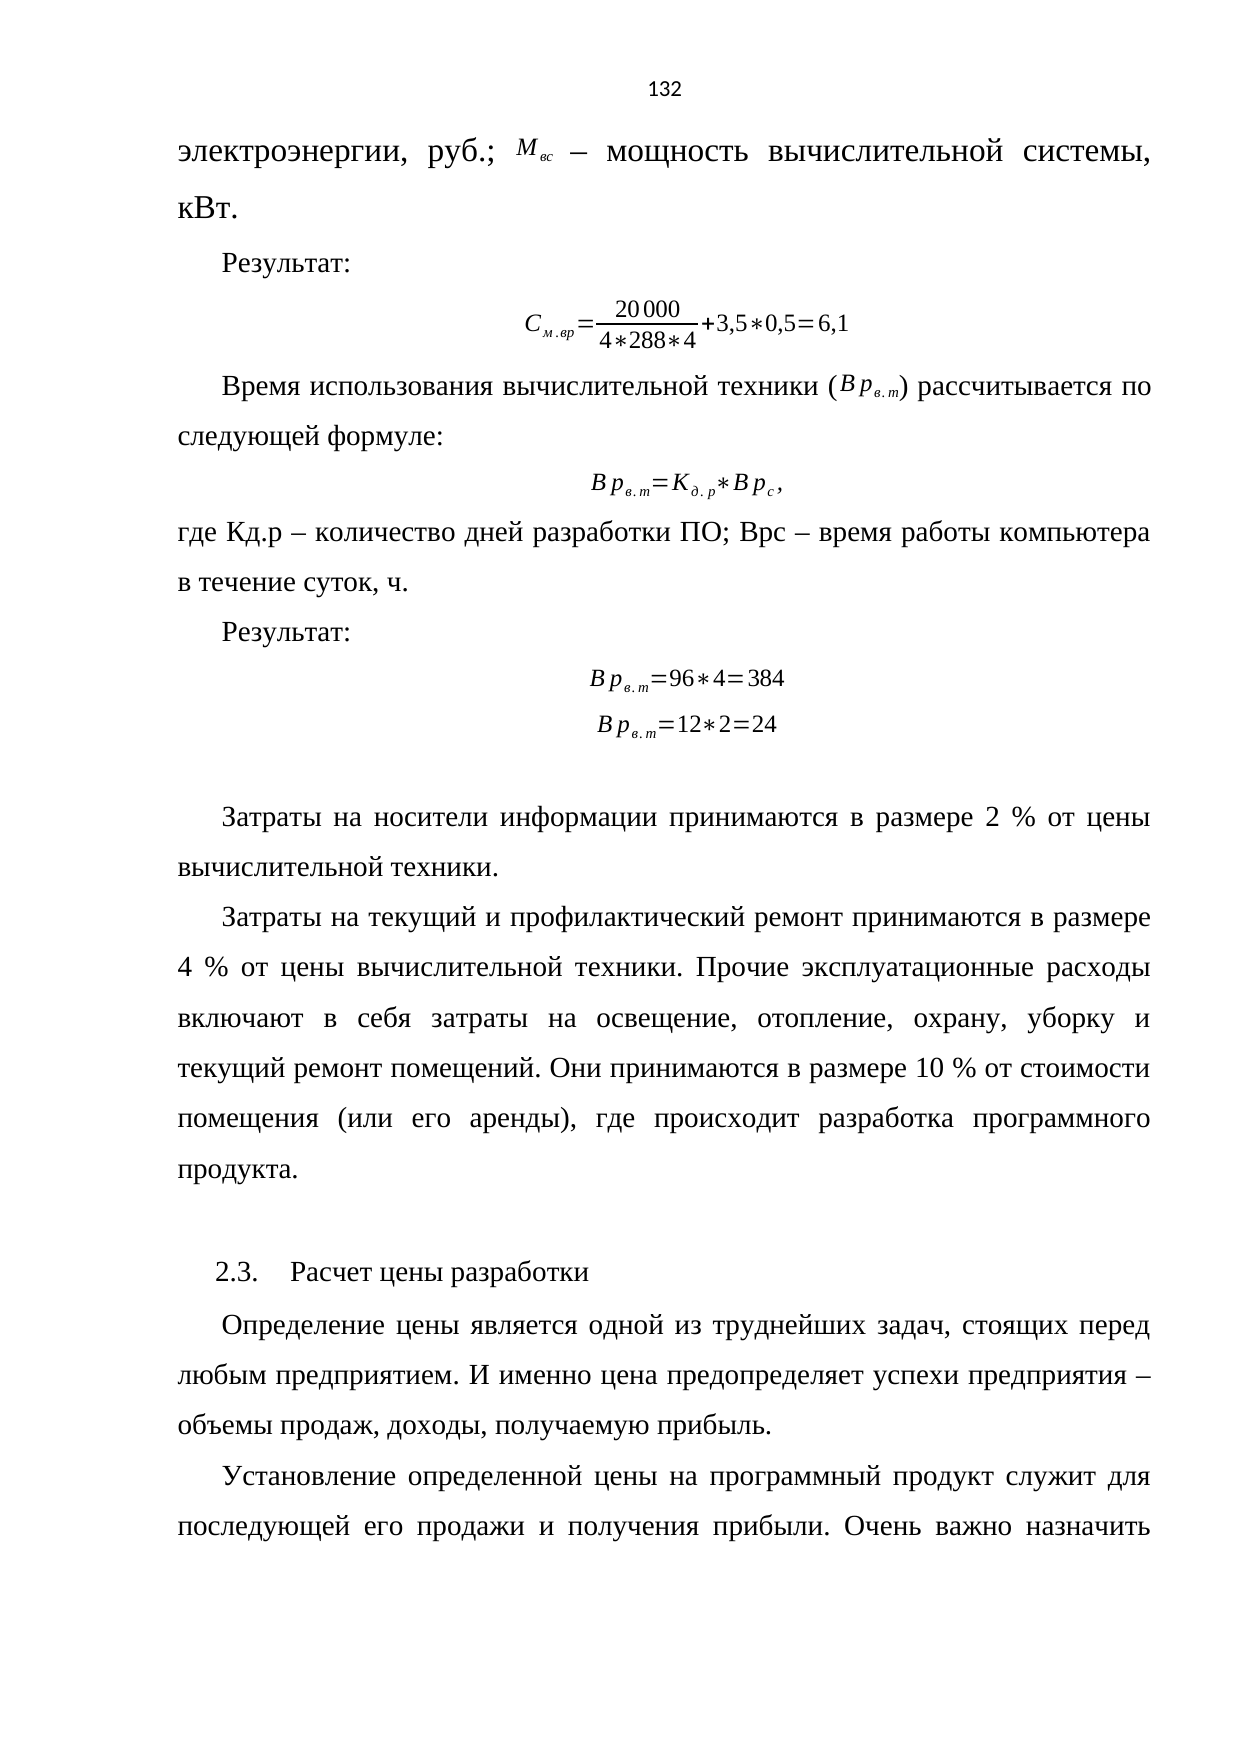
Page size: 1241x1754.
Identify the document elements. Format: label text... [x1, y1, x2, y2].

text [177, 1458, 1152, 1542]
text Затраты на текущий и профилактический ремонт принимаются в размере 4 % от цены вычислительной техники. Прочие эксплуатационные расходы включают в себя затраты на освещение, отопление, охрану, уборку и текущий ремонт помещений. Они принимаются в размере 10 % от стоимости помещения (или его аренды), где происходит разработка программного продукта. [177, 899, 1152, 1184]
text где Кд.р – количество дней разработки ПО; Врс – время работы компьютера в течение суток, ч. [177, 514, 1152, 598]
text Результат: [177, 614, 1152, 648]
text Затраты на носители информации принимаются в размере 2 % от цены вычислительной техники. [177, 799, 1152, 882]
list Расчет цены разработки [215, 1254, 1152, 1287]
text Результат: [177, 245, 1152, 278]
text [177, 130, 1152, 226]
text Время использования вычислительной техники () рассчитывается по следующей формуле: [177, 368, 1152, 452]
text Определение цены является одной из труднейших задач, стоящих перед любым предприятием. И именно цена предопределяет успехи предприятия – объемы продаж, доходы, получаемую прибыль. [177, 1307, 1152, 1441]
